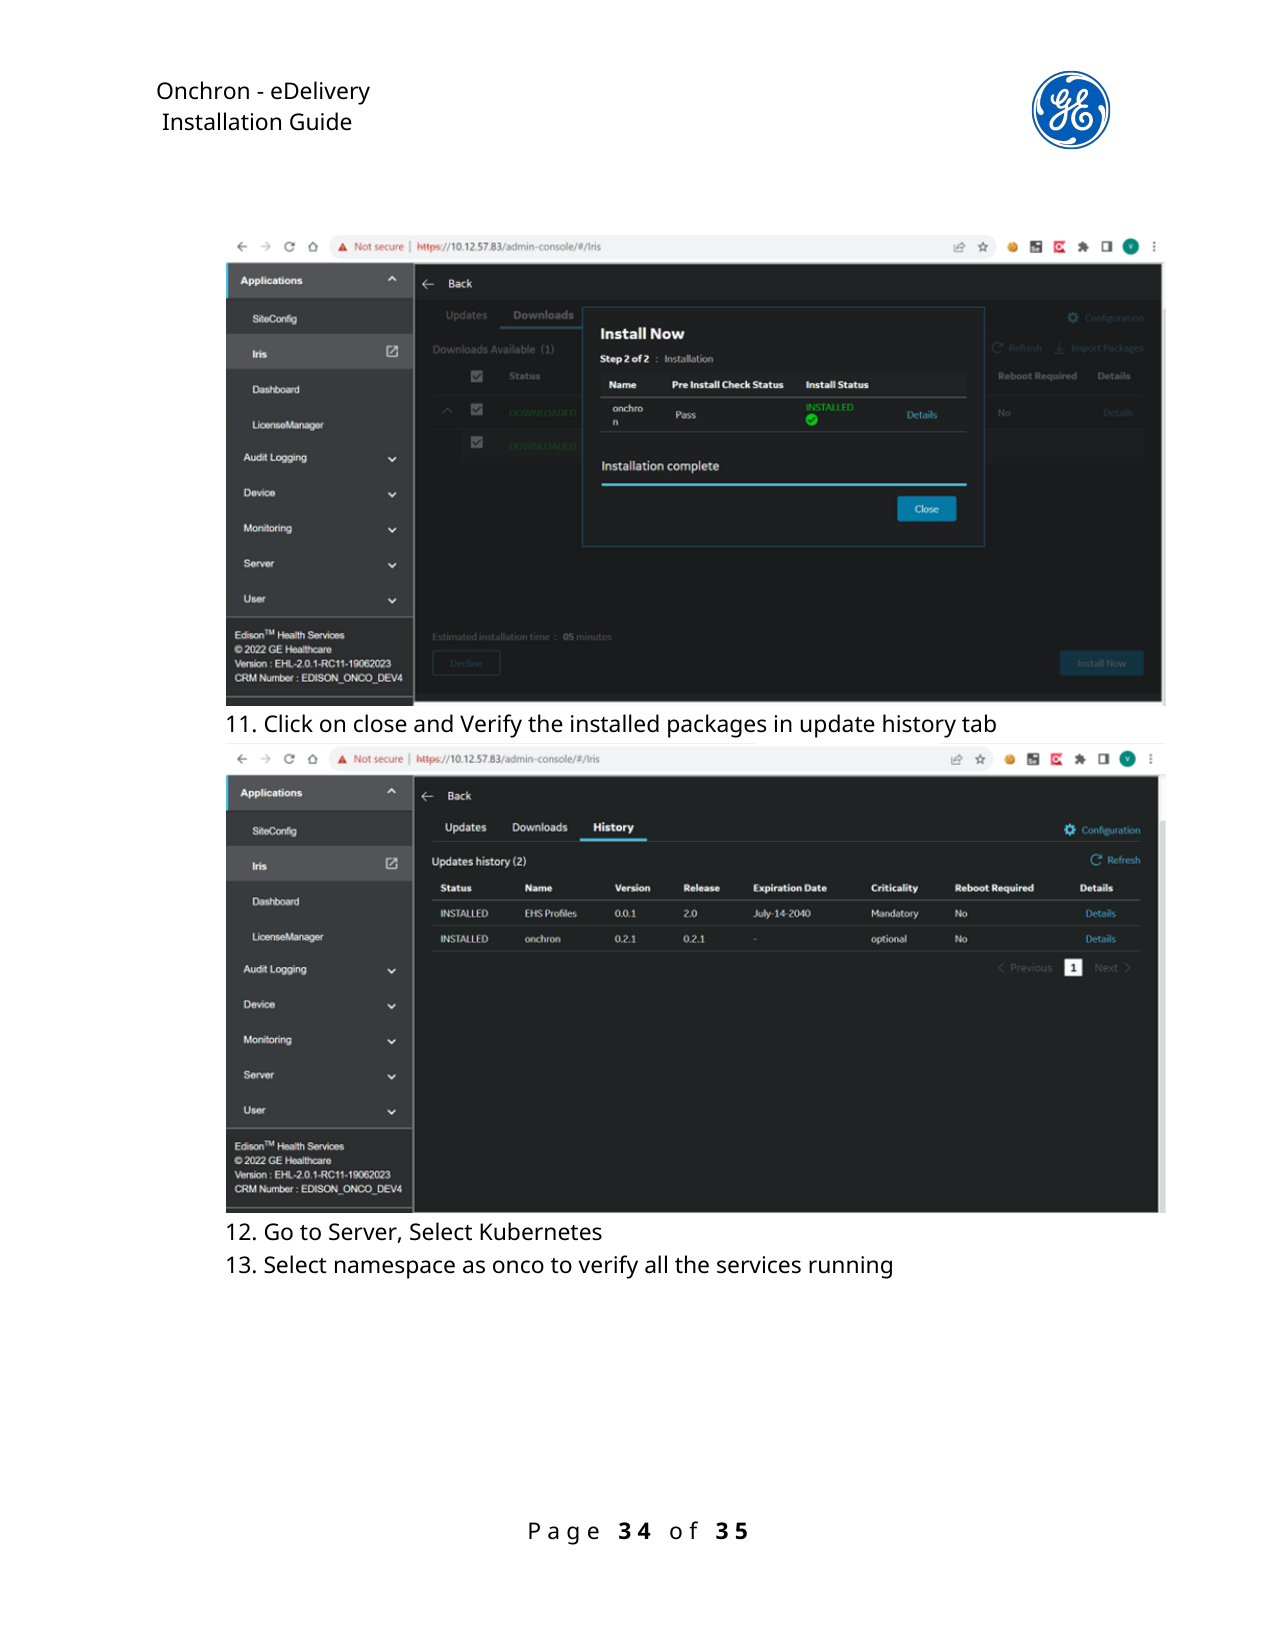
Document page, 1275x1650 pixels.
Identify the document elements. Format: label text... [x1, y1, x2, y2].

list 13. Select namespace as onco to verify all the services running [225, 1249, 1125, 1281]
list 11. Click on close and Verify the installed packages in update history tab [225, 708, 1125, 740]
picture [1012, 51, 1130, 169]
list 12. Go to Server, Select Kubernetes [225, 1216, 1125, 1247]
